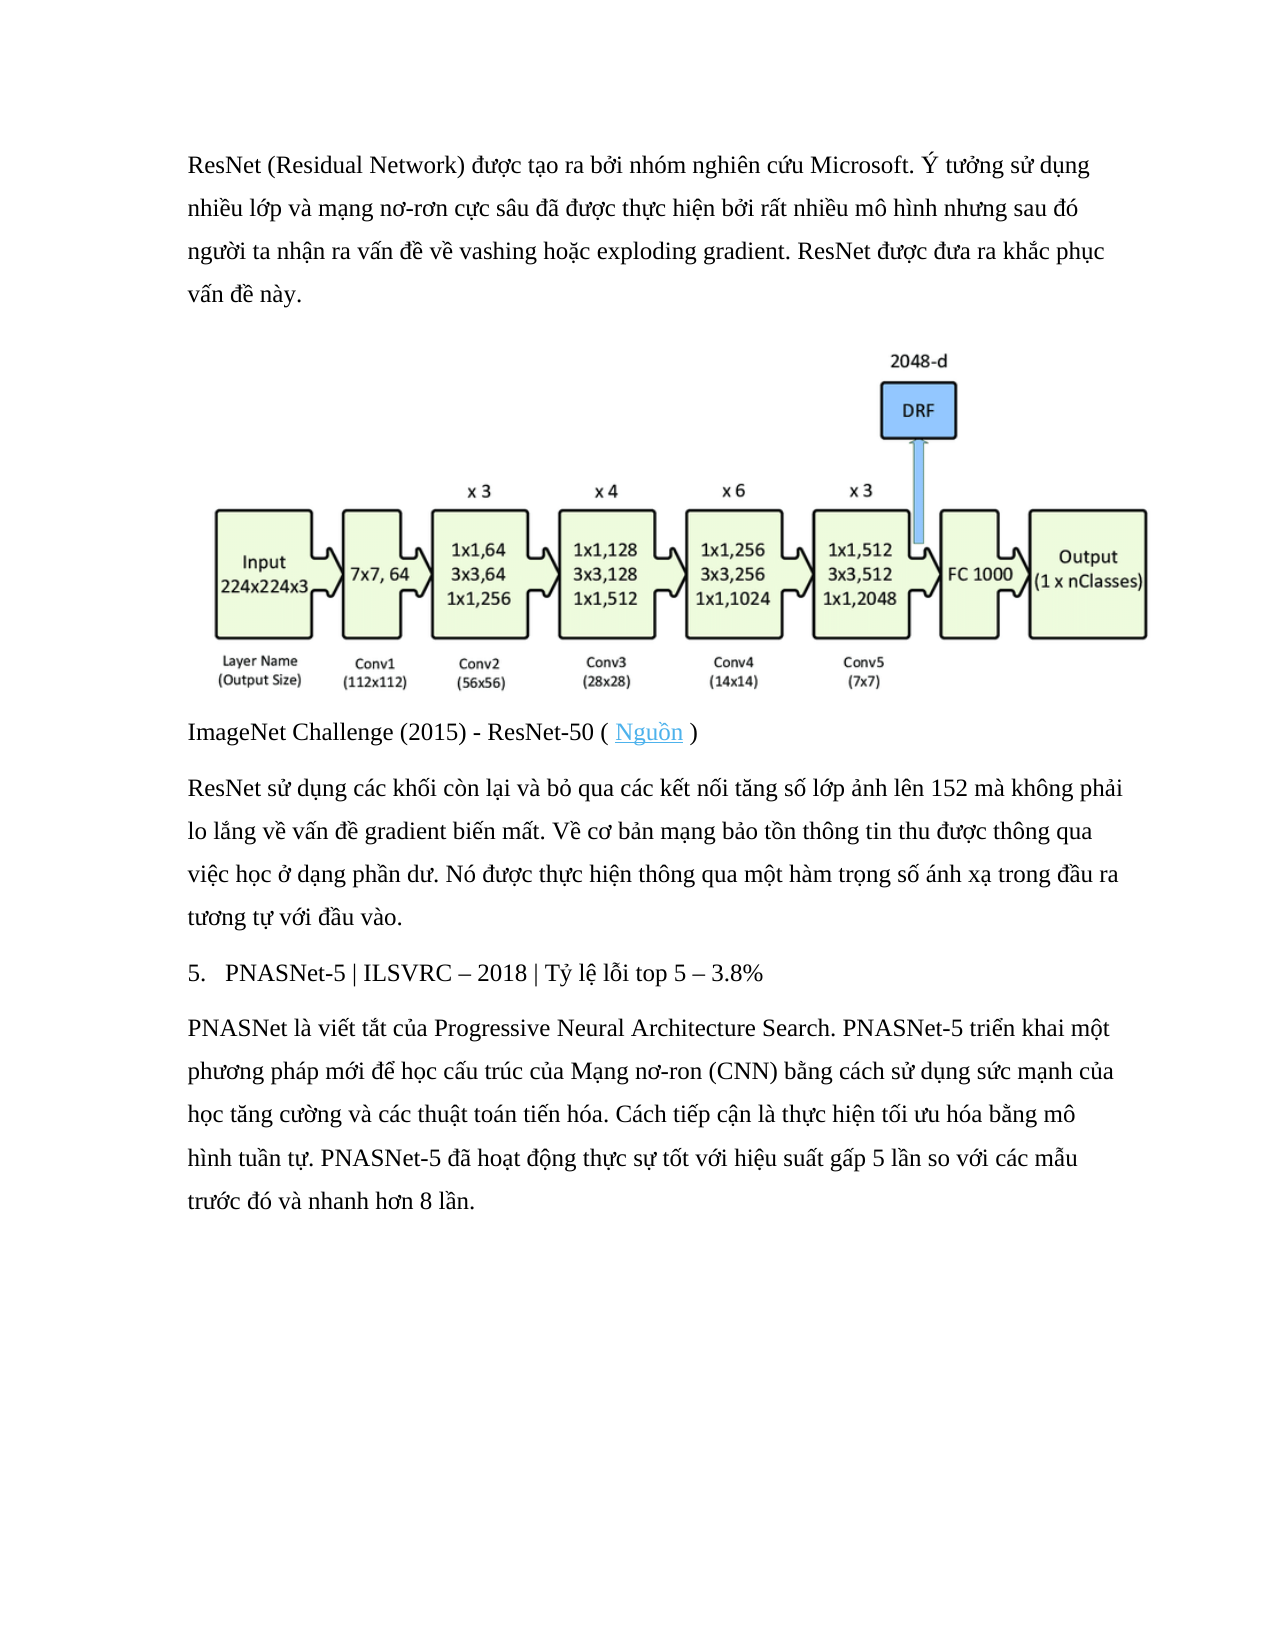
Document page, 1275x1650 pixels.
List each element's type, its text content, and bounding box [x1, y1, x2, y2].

text PNASNet là viết tắt của Progressive Neural Architecture Search. PNASNet-5 triển khai một phương pháp mới để học cấu trúc của Mạng nơ-ron (CNN) bằng cách sử dụng sức mạnh của học tăng cường và các thuật toán tiến hóa. Cách tiếp cận là thực hiện tối ưu hóa bằng mô hình tuần tự. PNASNet-5 đã hoạt động thực sự tốt với hiệu suất gấp 5 lần so với các mẫu trước đó và nhanh hơn 8 lần. [187, 1013, 1125, 1214]
text ImageNet Challenge (2015) - ResNet-50 ( Nguồn ) [187, 703, 1125, 746]
list PNASNet-5 | ILSVRC – 2018 | Tỷ lệ lỗi top 5 – 3.8% [187, 958, 1125, 986]
picture [187, 335, 1163, 703]
text ResNet (Residual Network) được tạo ra bởi nhóm nghiên cứu Microsoft. Ý tưởng sử dụng nhiều lớp và mạng nơ-rơn cực sâu đã được thực hiện bởi rất nhiều mô hình nhưng sau đó người ta nhận ra vấn đề về vashing hoặc exploding gradient. ResNet được đưa ra khắc phục vấn đề này. [187, 150, 1125, 308]
text ResNet sử dụng các khối còn lại và bỏ qua các kết nối tăng số lớp ảnh lên 152 mà không phải lo lắng về vấn đề gradient biến mất. Về cơ bản mạng bảo tồn thông tin thu được thông qua việc học ở dạng phần dư. Nó được thực hiện thông qua một hàm trọng số ánh xạ trong đầu ra tương tự với đầu vào. [187, 773, 1125, 931]
